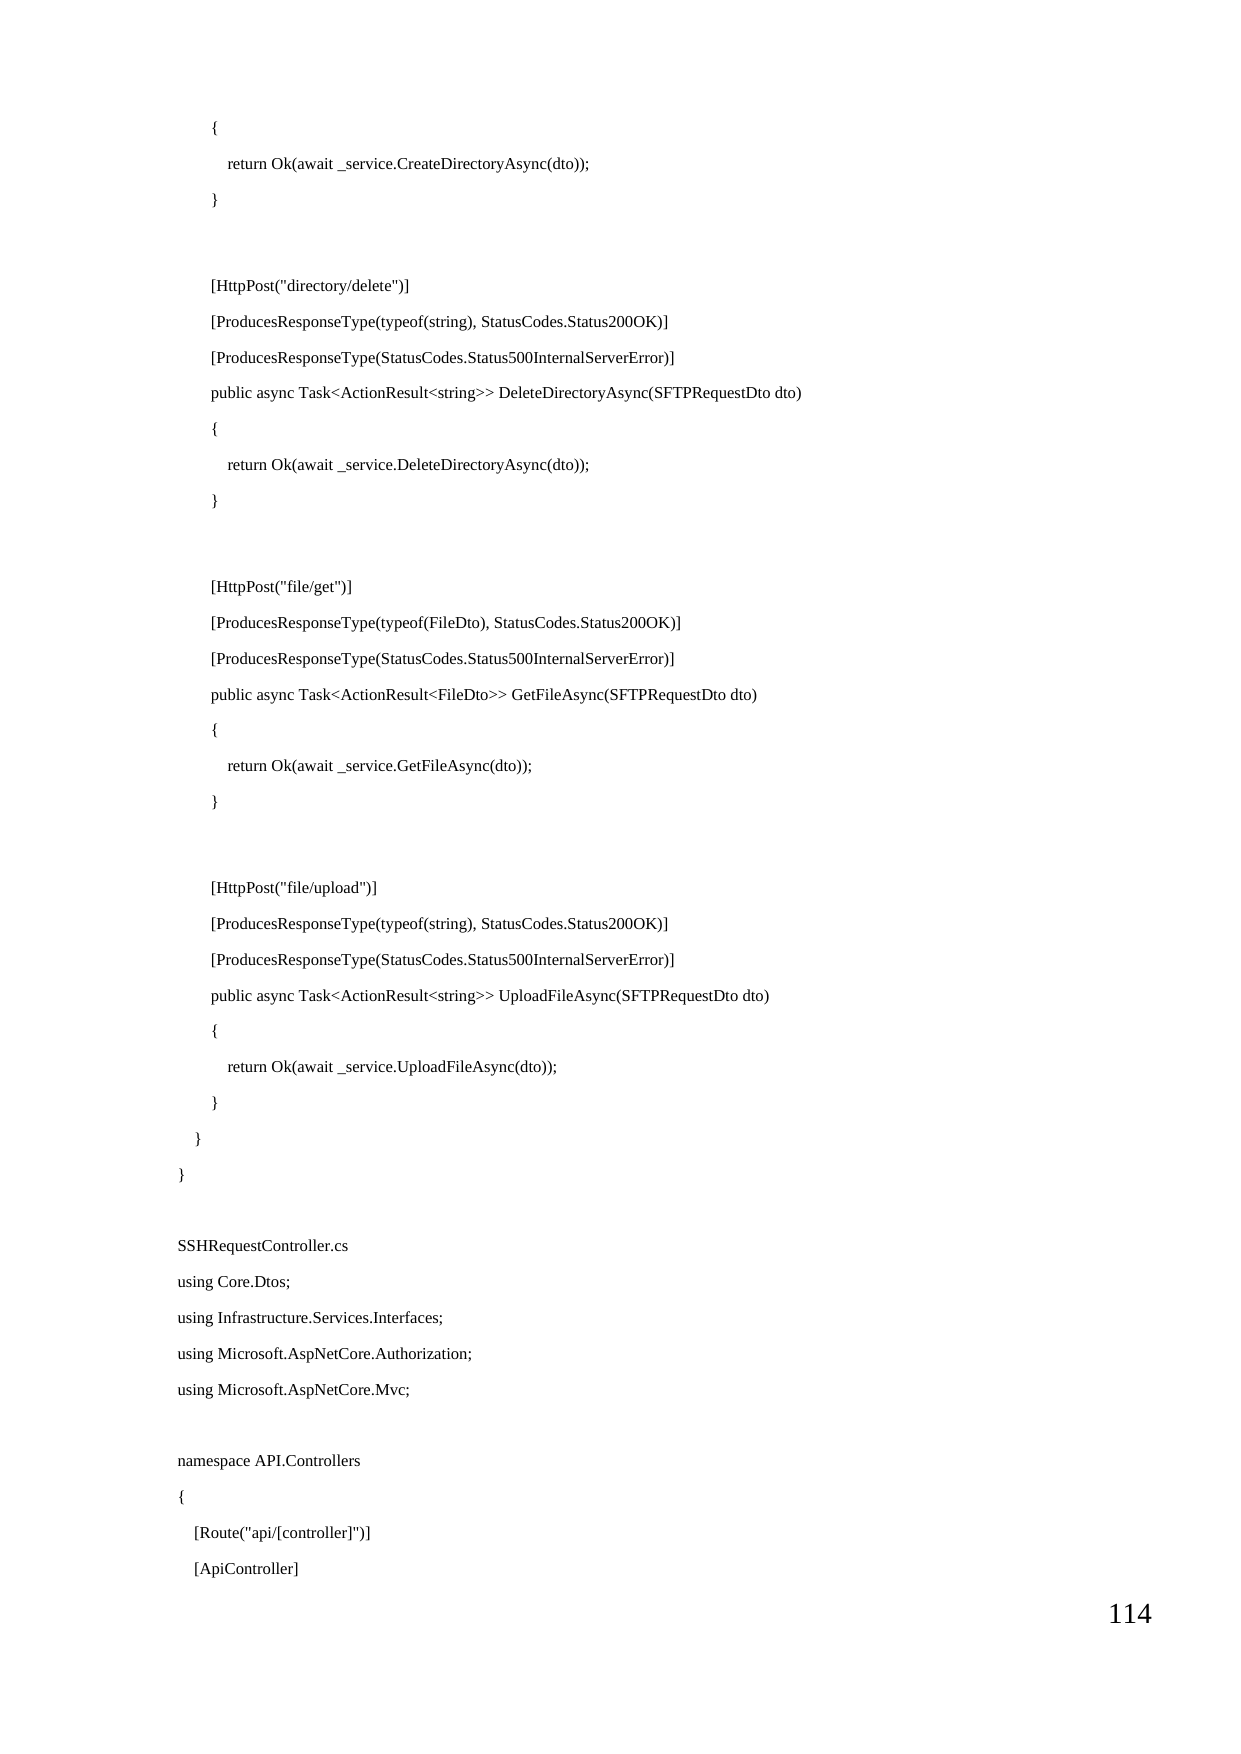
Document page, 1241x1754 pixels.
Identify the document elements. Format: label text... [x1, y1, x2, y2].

text [ProducesResponseType(StatusCodes.Status500InternalServerError)] [177, 648, 1152, 668]
text { [177, 1021, 1152, 1040]
text using Infrastructure.Services.Interfaces; [177, 1308, 1152, 1327]
text } [177, 1164, 1152, 1184]
text SSHRequestController.cs [177, 1236, 1152, 1255]
text using Microsoft.AspNetCore.Mvc; [177, 1379, 1152, 1399]
text [HttpPost("file/get")] [177, 577, 1152, 596]
text { [177, 419, 1152, 438]
text namespace API.Controllers [177, 1451, 1152, 1470]
text [ProducesResponseType(StatusCodes.Status500InternalServerError)] [177, 949, 1152, 969]
text public async Task<ActionResult<FileDto>> GetFileAsync(SFTPRequestDto dto) [177, 684, 1152, 703]
text { [177, 1487, 1152, 1506]
text { [177, 720, 1152, 739]
text } [177, 792, 1152, 811]
text return Ok(await _service.GetFileAsync(dto)); [177, 756, 1152, 775]
text public async Task<ActionResult<string>> UploadFileAsync(SFTPRequestDto dto) [177, 985, 1152, 1004]
text [ProducesResponseType(typeof(FileDto), StatusCodes.Status200OK)] [177, 613, 1152, 632]
text return Ok(await _service.DeleteDirectoryAsync(dto)); [177, 455, 1152, 474]
text } [177, 1129, 1152, 1148]
text { [177, 118, 1152, 137]
text [HttpPost("directory/delete")] [177, 276, 1152, 295]
text } [177, 491, 1152, 510]
text public async Task<ActionResult<string>> DeleteDirectoryAsync(SFTPRequestDto dto) [177, 383, 1152, 402]
text [ProducesResponseType(typeof(string), StatusCodes.Status200OK)] [177, 914, 1152, 933]
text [177, 347, 1152, 367]
text using Core.Dtos; [177, 1272, 1152, 1291]
text } [177, 1093, 1152, 1112]
text using Microsoft.AspNetCore.Authorization; [177, 1344, 1152, 1363]
text [ApiController] [177, 1559, 1152, 1578]
text [Route("api/[controller]")] [177, 1523, 1152, 1542]
text return Ok(await _service.UploadFileAsync(dto)); [177, 1057, 1152, 1076]
text } [177, 190, 1152, 209]
text [HttpPost("file/upload")] [177, 878, 1152, 897]
text return Ok(await _service.CreateDirectoryAsync(dto)); [177, 154, 1152, 173]
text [177, 312, 1152, 331]
